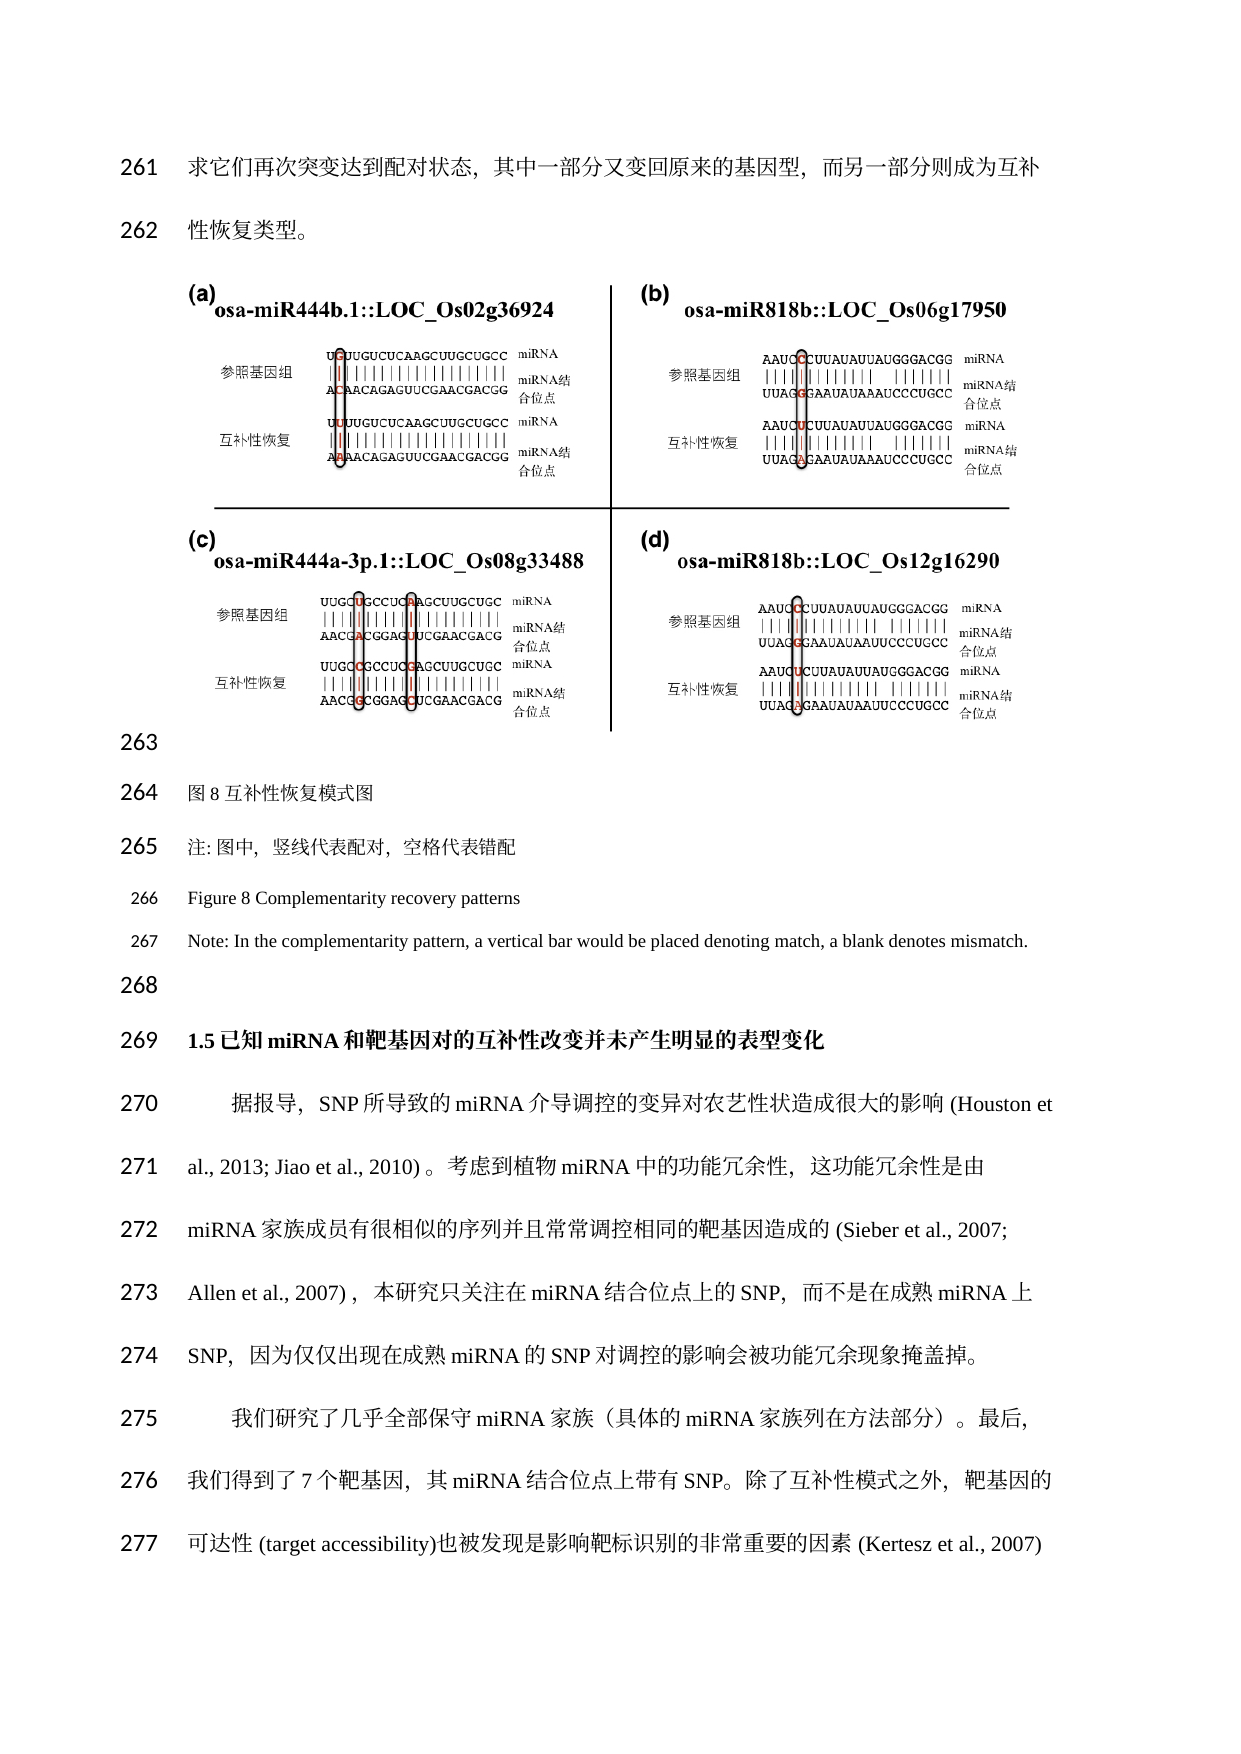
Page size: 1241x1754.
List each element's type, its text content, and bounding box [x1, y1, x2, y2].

text 据报导，SNP所导致的miRNA介导调控的变异对农艺性状造成很大的影响 (Houston et al., 2013; Jiao et al., 2010) 。考虑到植物miRNA中的功能冗余性，这功能冗余性是由miRNA家族成员有很相似的序列并且常常调控相同的靶基因造成的 (Sieber et al., 2007; Allen et al., 2007) ，本研究只关注在miRNA结合位点上的SNP，而不是在成熟miRNA上SNP，因为仅仅出现在成熟miRNA的SNP对调控的影响会被功能冗余现象掩盖掉。 [187, 1086, 1053, 1369]
text 图8 互补性恢复模式图 [187, 779, 1053, 806]
text 注: 图中，竖线代表配对，空格代表错配 [187, 833, 1053, 859]
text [187, 1401, 1053, 1558]
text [187, 150, 1053, 244]
text Note: In the complementarity pattern, a vertical bar would be placed denoting match, a blank denotes mismatch. [187, 930, 1053, 951]
picture [187, 275, 1050, 750]
text 1.5已知miRNA和靶基因对的互补性改变并未产生明显的表型变化 [187, 1023, 1053, 1055]
text Figure 8 Complementarity recovery patterns [187, 887, 1053, 908]
